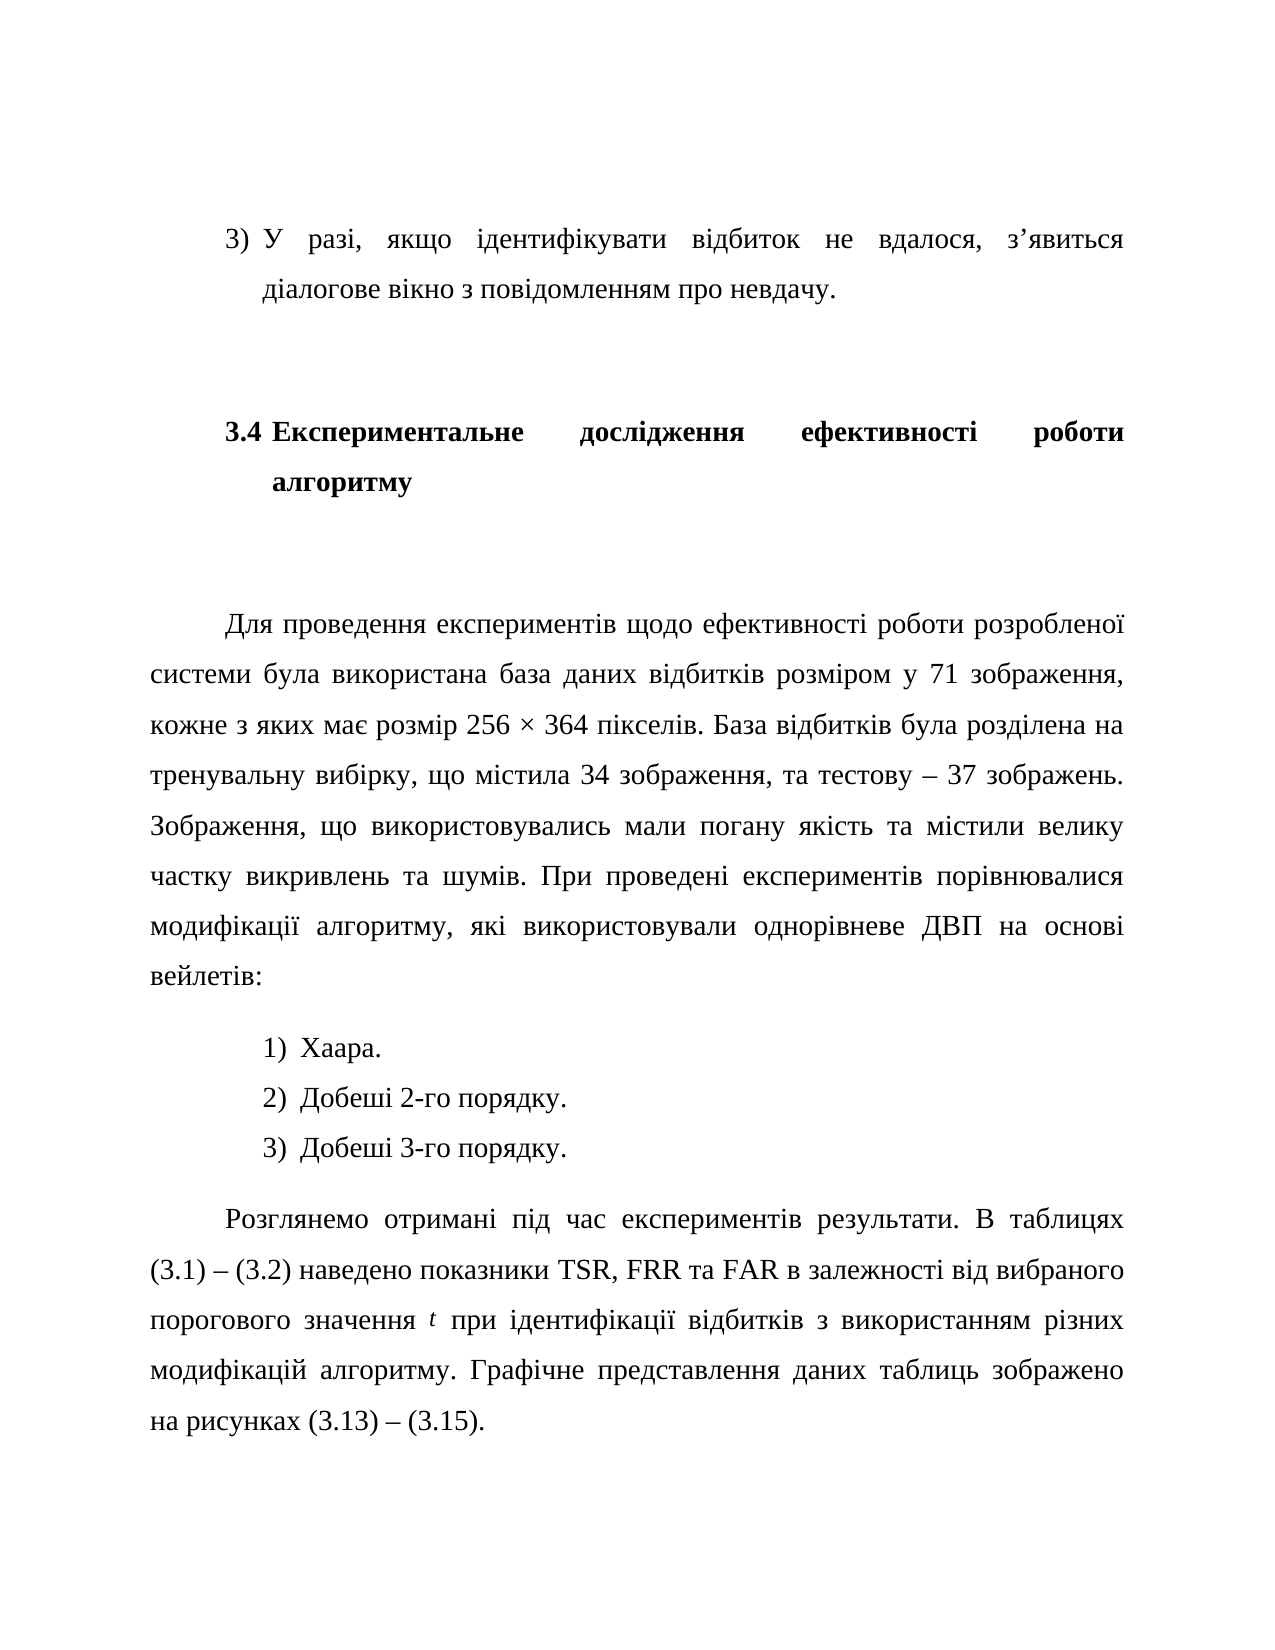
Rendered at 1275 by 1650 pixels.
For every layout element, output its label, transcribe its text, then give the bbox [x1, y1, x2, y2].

list Добеші 2-го порядку. [262, 1080, 1125, 1113]
list У разі, якщо ідентифікувати відбиток не вдалося, з’явиться діалогове вікно з повідомленням про невдачу. [225, 221, 1125, 305]
list Експериментальне дослідження ефективності роботи алгоритму [225, 414, 1125, 498]
list Хаара. [262, 1030, 1125, 1063]
text Для проведення експериментів щодо ефективності роботи розробленої системи була використана база даних відбитків розміром у 71 зображення, кожне з яких має розмір 256 × 364 пікселів. База відбитків була розділена на тренувальну вибірку, що містила 34 зображення, та тестову – 37 зображень. Зображення, що використовувались мали погану якість та містили велику частку викривлень та шумів. При проведені експериментів порівнювалися модифікації алгоритму, які використовували однорівневе ДВП на основі вейлетів: [150, 606, 1125, 992]
text Розглянемо отримані під час експериментів результати. В таблицях (3.1) – (3.2) наведено показники TSR, FRR та FAR в залежності від вибраного порогового значення при ідентифікації відбитків з використанням різних модифікацій алгоритму. Графічне представлення даних таблиць зображено на рисунках (3.13) – (3.15). [150, 1201, 1125, 1436]
list Добеші 3-го порядку. [262, 1130, 1125, 1164]
